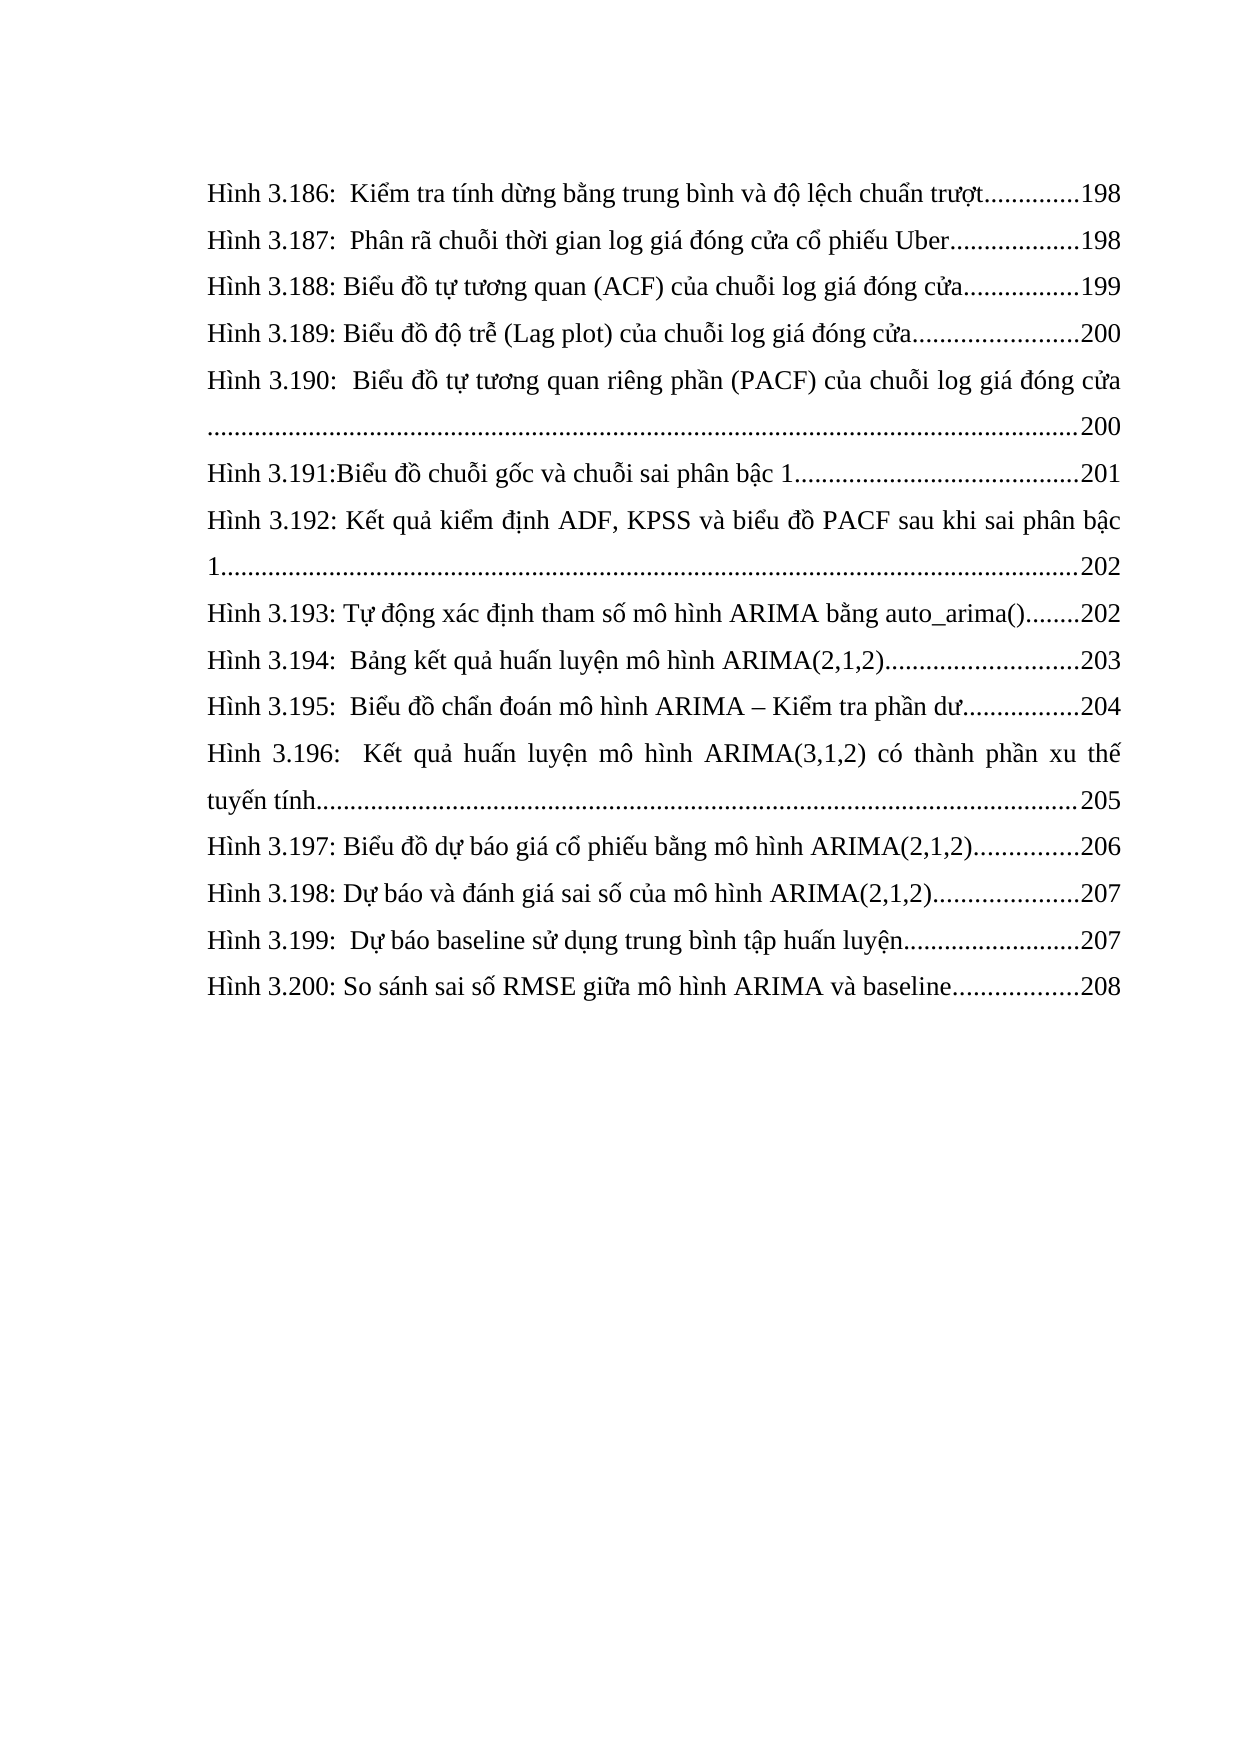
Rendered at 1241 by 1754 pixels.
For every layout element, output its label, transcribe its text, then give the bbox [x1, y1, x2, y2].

text Hình 3.189: Biểu đồ độ trễ (Lag plot) của chuỗi log giá đóng cửa 200 [207, 317, 1122, 348]
text Hình 3.200: So sánh sai số RMSE giữa mô hình ARIMA và baseline 208 [207, 971, 1122, 1002]
text Hình 3.193: Tự động xác định tham số mô hình ARIMA bằng auto_arima() 202 [207, 597, 1122, 628]
text Hình 3.197: Biểu đồ dự báo giá cổ phiếu bằng mô hình ARIMA(2,1,2) 206 [207, 831, 1122, 862]
text Hình 3.195: Biểu đồ chẩn đoán mô hình ARIMA – Kiểm tra phần dư 204 [207, 691, 1122, 722]
text Hình 3.190: Biểu đồ tự tương quan riêng phần (PACF) của chuỗi log giá đóng cửa 200 [207, 364, 1122, 442]
text Hình 3.191:Biểu đồ chuỗi gốc và chuỗi sai phân bậc 1 201 [207, 457, 1122, 488]
text Hình 3.192: Kết quả kiểm định ADF, KPSS và biểu đồ PACF sau khi sai phân bậc 1 202 [207, 504, 1122, 582]
text Hình 3.187: Phân rã chuỗi thời gian log giá đóng cửa cổ phiếu Uber 198 [207, 224, 1122, 255]
text Hình 3.194: Bảng kết quả huấn luyện mô hình ARIMA(2,1,2) 203 [207, 644, 1122, 675]
text Hình 3.198: Dự báo và đánh giá sai số của mô hình ARIMA(2,1,2) 207 [207, 877, 1122, 908]
text Hình 3.196: Kết quả huấn luyện mô hình ARIMA(3,1,2) có thành phần xu thế tuyến tính 205 [207, 737, 1122, 815]
text Hình 3.199: Dự báo baseline sử dụng trung bình tập huấn luyện 207 [207, 924, 1122, 955]
text Hình 3.186: Kiểm tra tính dừng bằng trung bình và độ lệch chuẩn trượt 198 [207, 177, 1122, 208]
text Hình 3.188: Biểu đồ tự tương quan (ACF) của chuỗi log giá đóng cửa 199 [207, 271, 1122, 302]
